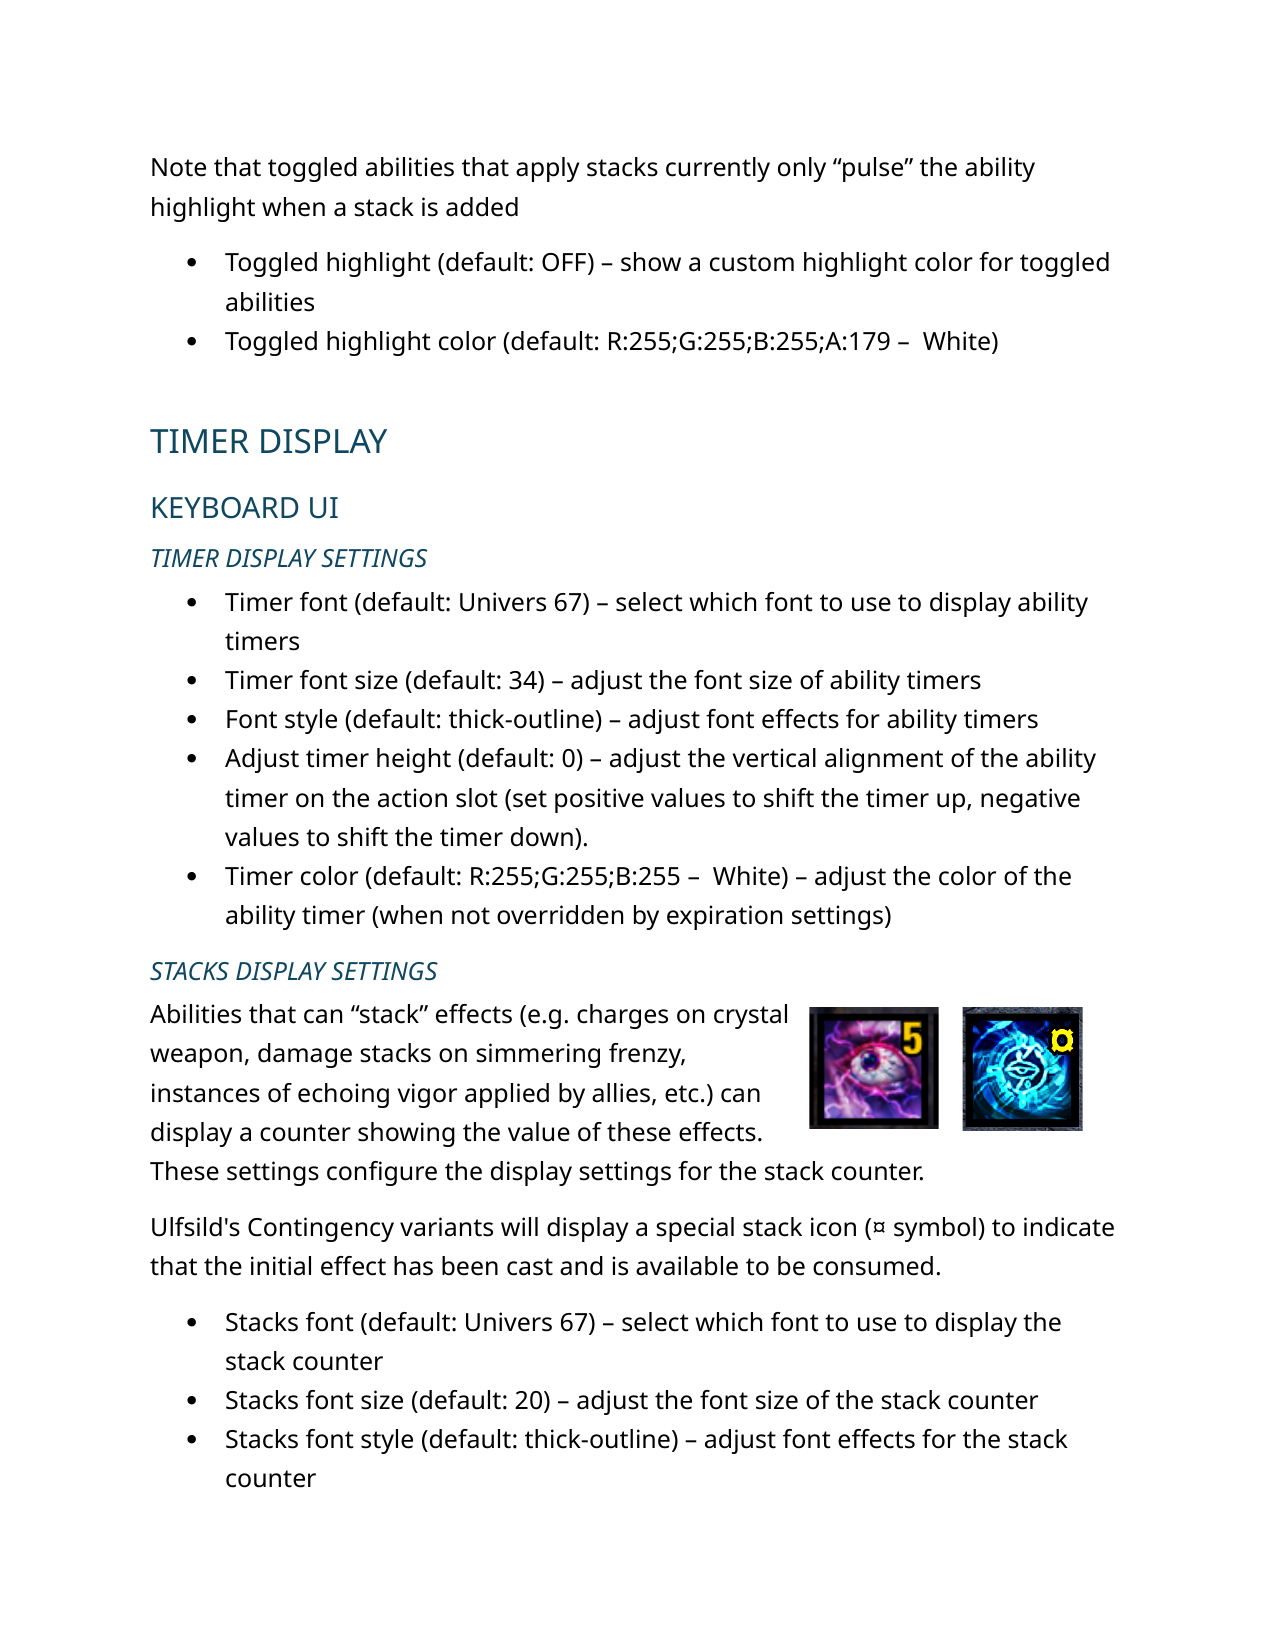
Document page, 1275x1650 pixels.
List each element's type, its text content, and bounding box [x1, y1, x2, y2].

text Ulfsild's Contingency variants will display a special stack icon (¤ symbol) to indicate that the initial effect has been cast and is available to be consumed. [150, 1209, 1125, 1283]
subtitle KEYBOARD UI [150, 487, 1125, 527]
list Font style (default: thick-outline) – adjust font effects for ability timers [187, 702, 1125, 736]
subtitle STACKS DISPLAY SETTINGS [150, 954, 1125, 988]
subtitle TIMER DISPLAY [150, 418, 1125, 464]
list Stacks font (default: Univers 67) – select which font to use to display the stack counter [187, 1304, 1125, 1378]
list Toggled highlight color (default: R:255;G:255;B:255;A:179 – White) [187, 323, 1125, 357]
list Timer font size (default: 34) – adjust the font size of ability timers [187, 663, 1125, 697]
text Abilities that can “stack” effects (e.g. charges on crystal weapon, damage stacks on simmering frenzy, instances of echoing vigor applied by allies, etc.) can display a counter showing the value of these effects. These settings configure the display settings for the stack counter. [150, 997, 1125, 1188]
subtitle TIMER DISPLAY SETTINGS [150, 541, 1125, 575]
list Toggled highlight (default: OFF) – show a custom highlight color for toggled abilities [187, 245, 1125, 318]
list Timer color (default: R:255;G:255;B:255 – White) – adjust the color of the ability timer (when not overridden by expiration settings) [187, 859, 1125, 932]
picture [962, 1007, 1083, 1131]
list Adjust timer height (default: 0) – adjust the vertical alignment of the ability timer on the action slot (set positive values to shift the timer up, negative values to shift the timer down). [187, 741, 1125, 853]
list Timer font (default: Univers 67) – select which font to use to display ability timers [187, 584, 1125, 658]
text Note that toggled abilities that apply stacks currently only “pulse” the ability highlight when a stack is added [150, 150, 1125, 223]
list Stacks font size (default: 20) – adjust the font size of the stack counter [187, 1383, 1125, 1417]
list Stacks font style (default: thick-outline) – adjust font effects for the stack counter [187, 1422, 1125, 1495]
picture [809, 1007, 939, 1129]
